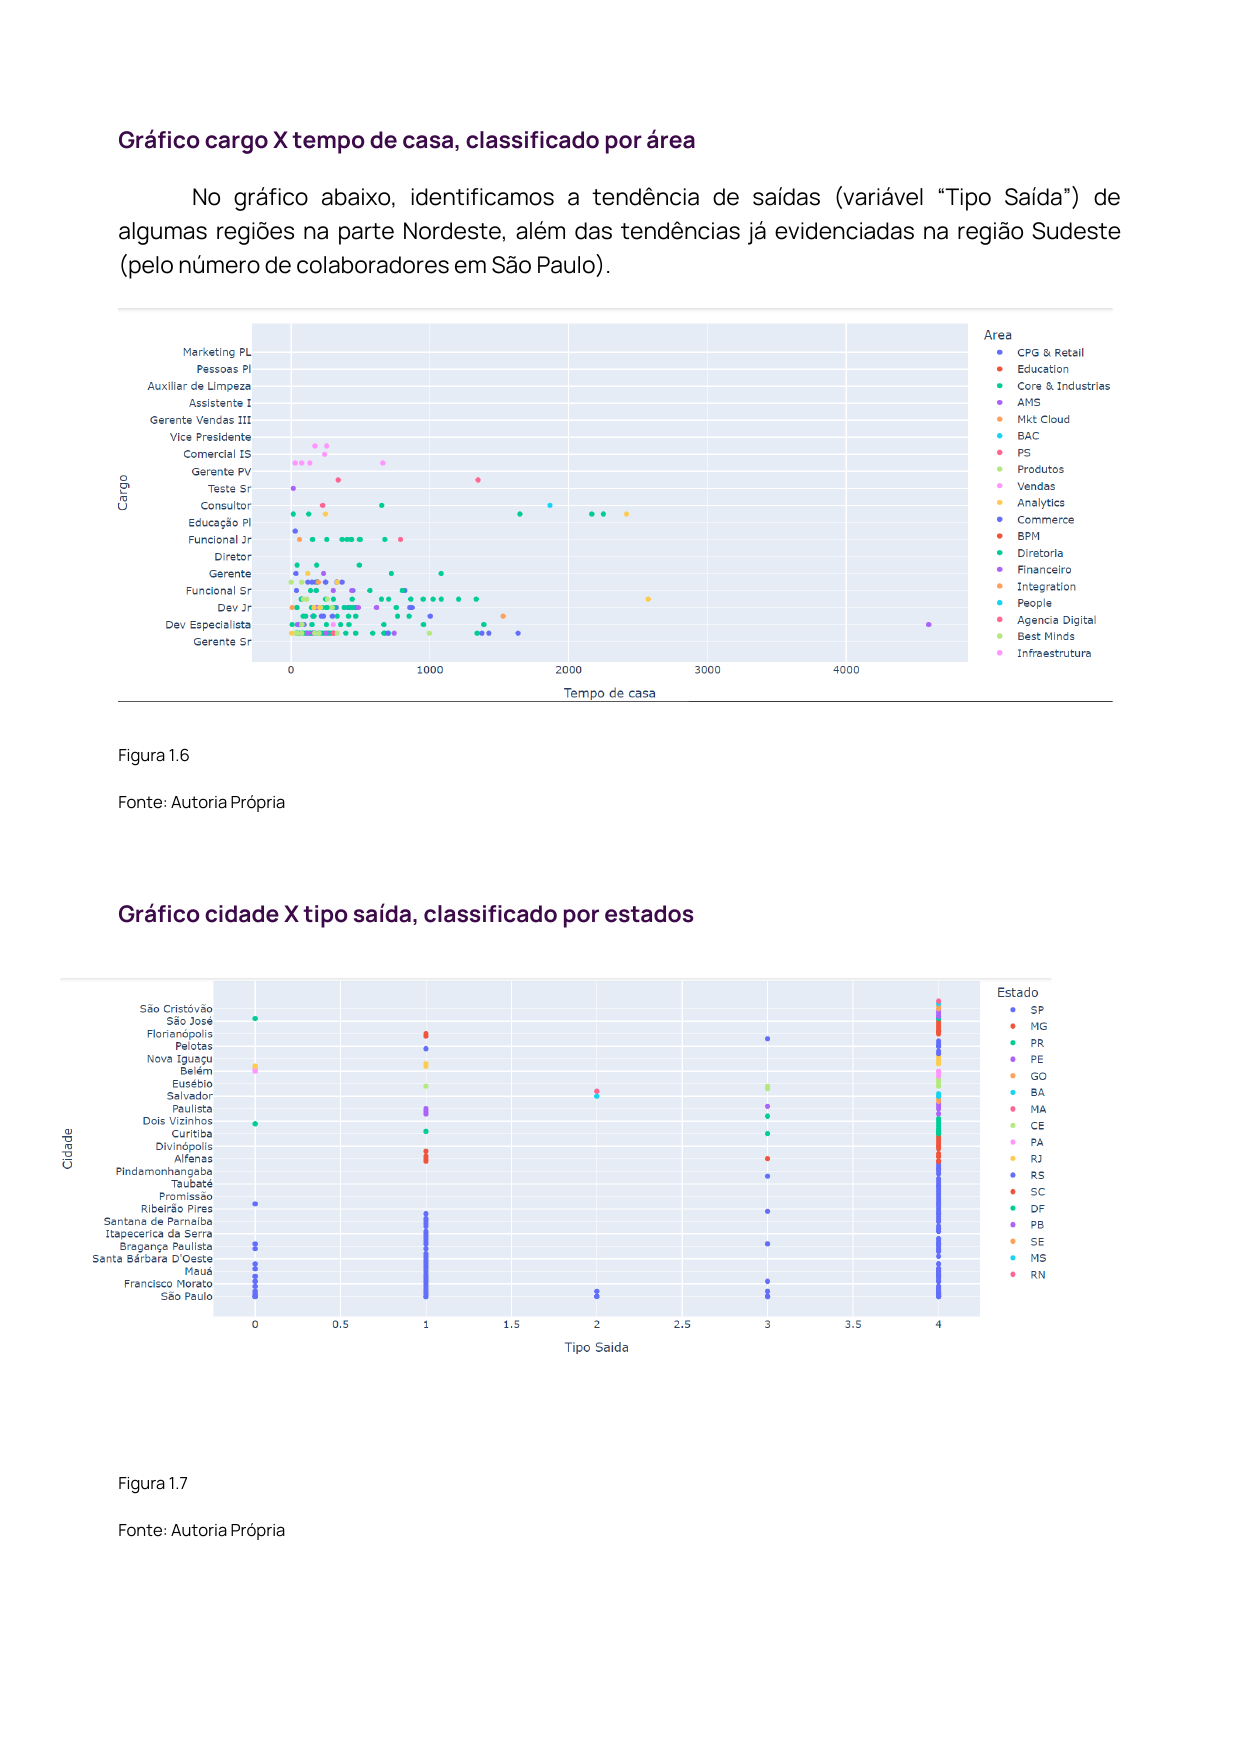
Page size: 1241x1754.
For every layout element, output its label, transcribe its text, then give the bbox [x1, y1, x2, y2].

text Gráfico cargo X tempo de casa, classificado por área [118, 124, 1122, 155]
picture [118, 308, 1113, 702]
picture [60, 978, 1052, 1366]
text Fonte: Autoria Própria [118, 1519, 1122, 1541]
text Fonte: Autoria Própria [118, 790, 1122, 813]
text Gráfico cidade X tipo saída, classificado por estados [118, 898, 1122, 929]
text Figura 1.7 [118, 1472, 1122, 1494]
text No gráfico abaixo, identificamos a tendência de saídas (variável “Tipo Saída”) de algumas regiões na parte Nordeste, além das tendências já evidenciadas na região Sudeste (pelo número de colaboradores em São Paulo). [118, 181, 1122, 280]
